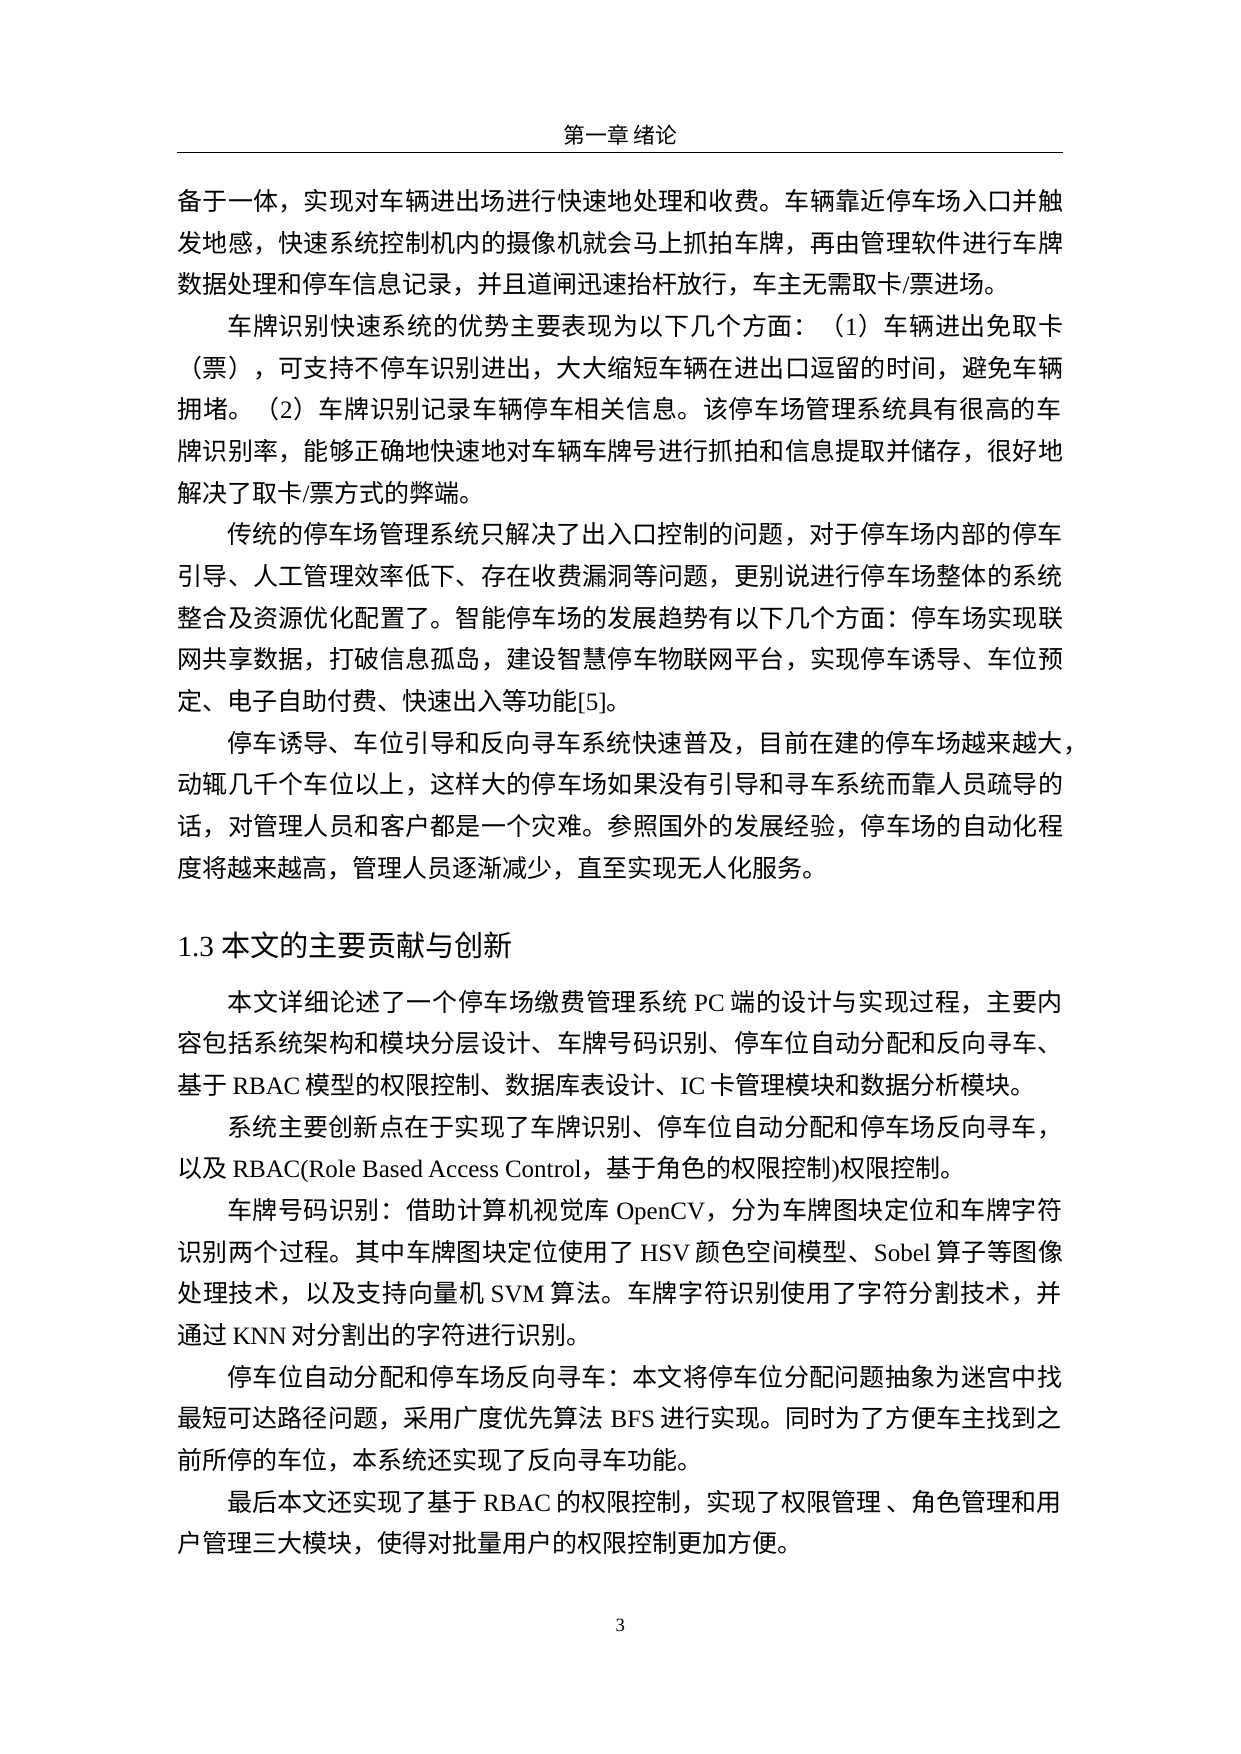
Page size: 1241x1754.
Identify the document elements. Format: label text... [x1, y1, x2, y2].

text 停车位自动分配和停车场反向寻车：本文将停车位分配问题抽象为迷宫中找最短可达路径问题，采用广度优先算法BFS进行实现。同时为了方便车主找到之前所停的车位，本系统还实现了反向寻车功能。 [177, 1353, 1063, 1478]
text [177, 177, 1063, 302]
text 车牌号码识别：借助计算机视觉库OpenCV，分为车牌图块定位和车牌字符识别两个过程。其中车牌图块定位使用了HSV颜色空间模型、Sobel算子等图像处理技术，以及支持向量机SVM算法。车牌字符识别使用了字符分割技术，并通过KNN对分割出的字符进行识别。 [177, 1186, 1063, 1353]
text 传统的停车场管理系统只解决了出入口控制的问题，对于停车场内部的停车引导、人工管理效率低下、存在收费漏洞等问题，更别说进行停车场整体的系统整合及资源优化配置了。智能停车场的发展趋势有以下几个方面：停车场实现联网共享数据，打破信息孤岛，建设智慧停车物联网平台，实现停车诱导、车位预定、电子自助付费、快速出入等功能[5]。 [177, 511, 1063, 719]
text 最后本文还实现了基于RBAC的权限控制，实现了权限管理 、角色管理和用户管理三大模块，使得对批量用户的权限控制更加方便。 [177, 1478, 1063, 1561]
text 停车诱导、车位引导和反向寻车系统快速普及，目前在建的停车场越来越大，动辄几千个车位以上，这样大的停车场如果没有引导和寻车系统而靠人员疏导的话，对管理人员和客户都是一个灾难。参照国外的发展经验，停车场的自动化程度将越来越高，管理人员逐渐减少，直至实现无人化服务。 [177, 719, 1063, 886]
text 本文详细论述了一个停车场缴费管理系统PC端的设计与实现过程，主要内容包括系统架构和模块分层设计、车牌号码识别、停车位自动分配和反向寻车、基于RBAC模型的权限控制、数据库表设计、IC卡管理模块和数据分析模块。 [177, 978, 1063, 1103]
text 车牌识别快速系统的优势主要表现为以下几个方面：（1）车辆进出免取卡（票），可支持不停车识别进出，大大缩短车辆在进出口逗留的时间，避免车辆拥堵。（2）车牌识别记录车辆停车相关信息。该停车场管理系统具有很高的车牌识别率，能够正确地快速地对车辆车牌号进行抓拍和信息提取并储存，很好地解决了取卡/票方式的弊端。 [177, 302, 1063, 511]
text 1.3 本文的主要贡献与创新 [177, 923, 1063, 965]
text 系统主要创新点在于实现了车牌识别、停车位自动分配和停车场反向寻车，以及RBAC(Role Based Access Control，基于角色的权限控制)权限控制。 [177, 1103, 1063, 1186]
